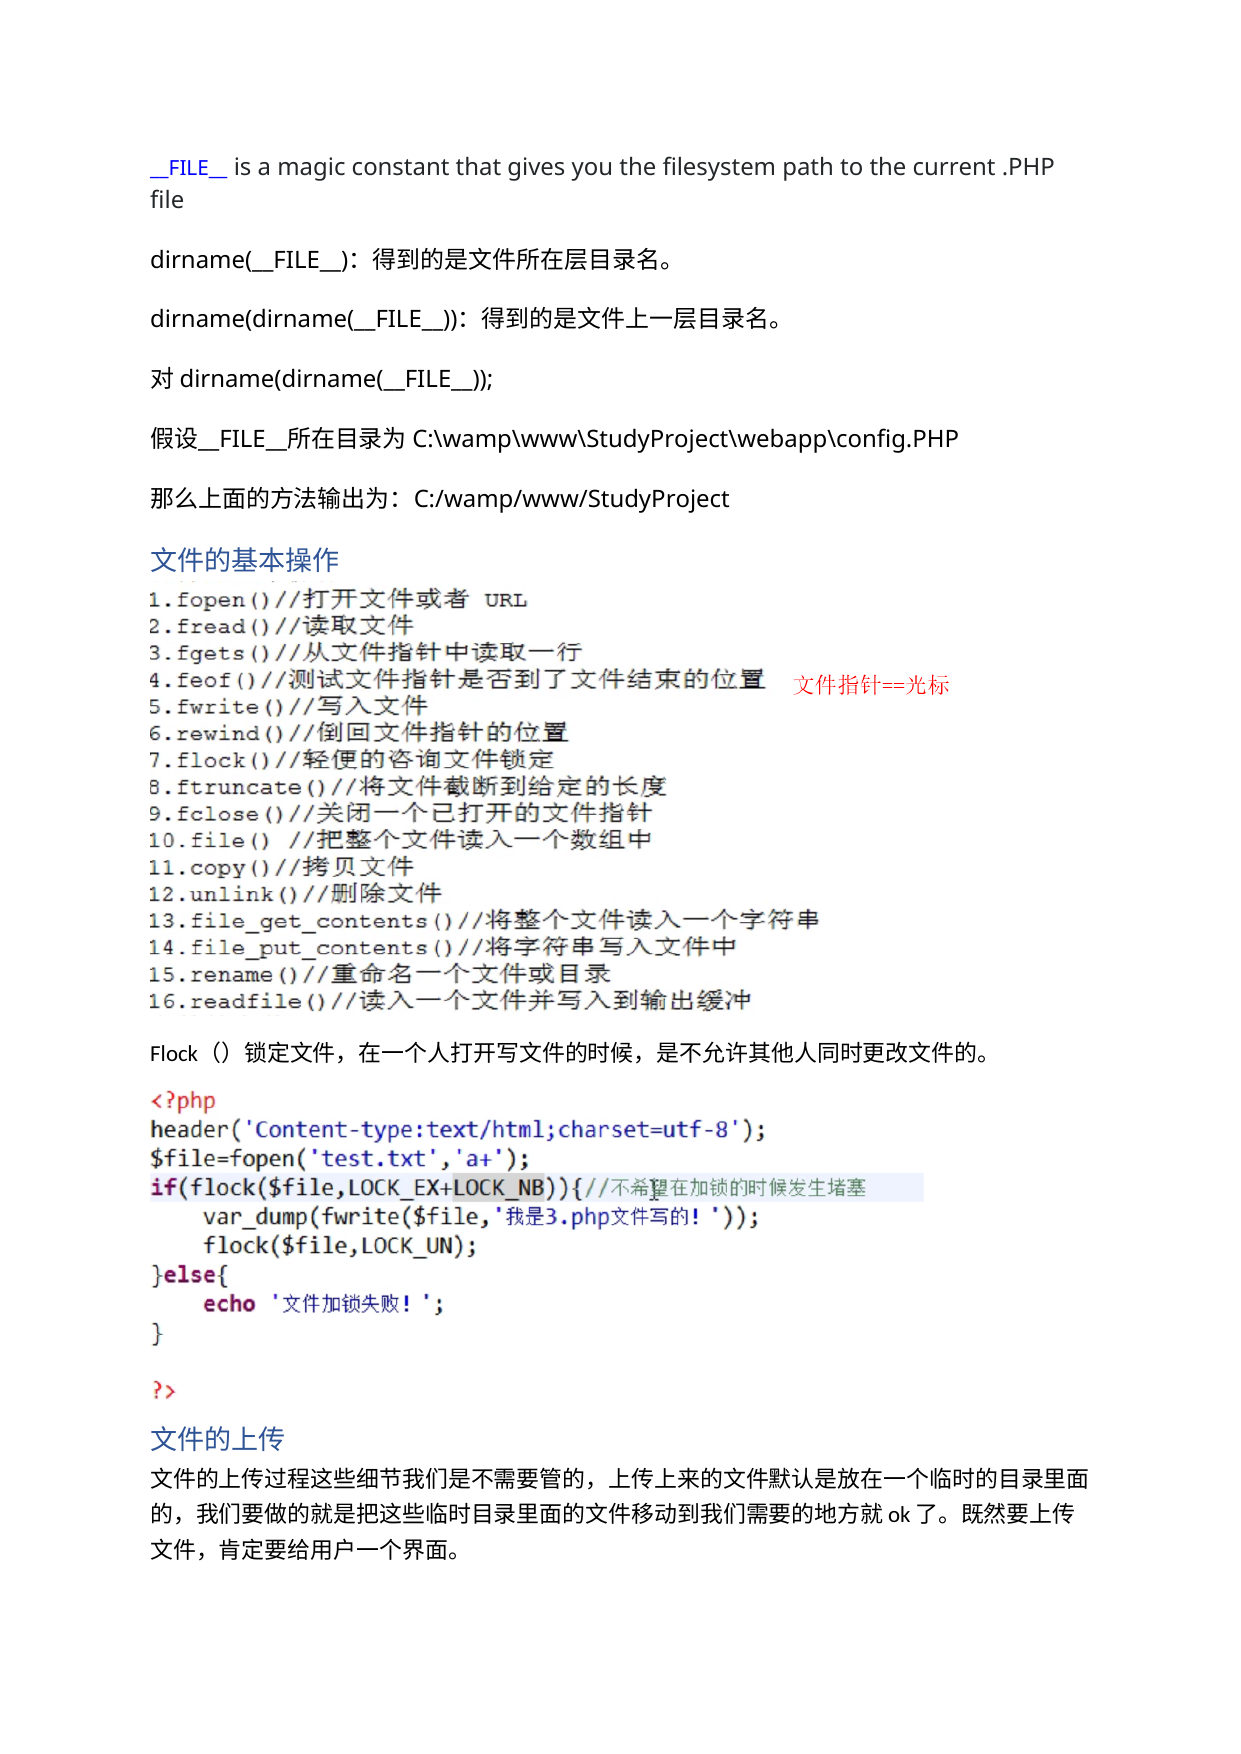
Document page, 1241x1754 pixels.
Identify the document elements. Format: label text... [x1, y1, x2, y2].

picture [150, 581, 1043, 1016]
text __FILE__ is a magic constant that gives you the filesystem path to the current .PHP file [150, 150, 1090, 215]
picture [150, 1086, 924, 1400]
text dirname(__FILE__)：得到的是文件所在层目录名。 [150, 240, 1090, 275]
text Flock（）锁定文件，在一个人打开写文件的时候，是不允许其他人同时更改文件的。 [150, 1034, 1090, 1068]
text dirname(dirname(__FILE__))：得到的是文件上一层目录名。 [150, 300, 1090, 335]
text 假设__FILE__所在目录为 C:\wamp\www\StudyProject\webapp\config.PHP [150, 419, 1090, 454]
text 对 dirname(dirname(__FILE__)); [150, 360, 1090, 394]
subtitle 文件的基本操作 [150, 539, 1090, 578]
subtitle 文件的上传 [150, 1418, 1090, 1457]
text 文件的上传过程这些细节我们是不需要管的，上传上来的文件默认是放在一个临时的目录里面的，我们要做的就是把这些临时目录里面的文件移动到我们需要的地方就ok了。既然要上传文件，肯定要给用户一个界面。 [150, 1461, 1090, 1565]
text 那么上面的方法输出为：C:/wamp/www/StudyProject [150, 479, 1090, 514]
